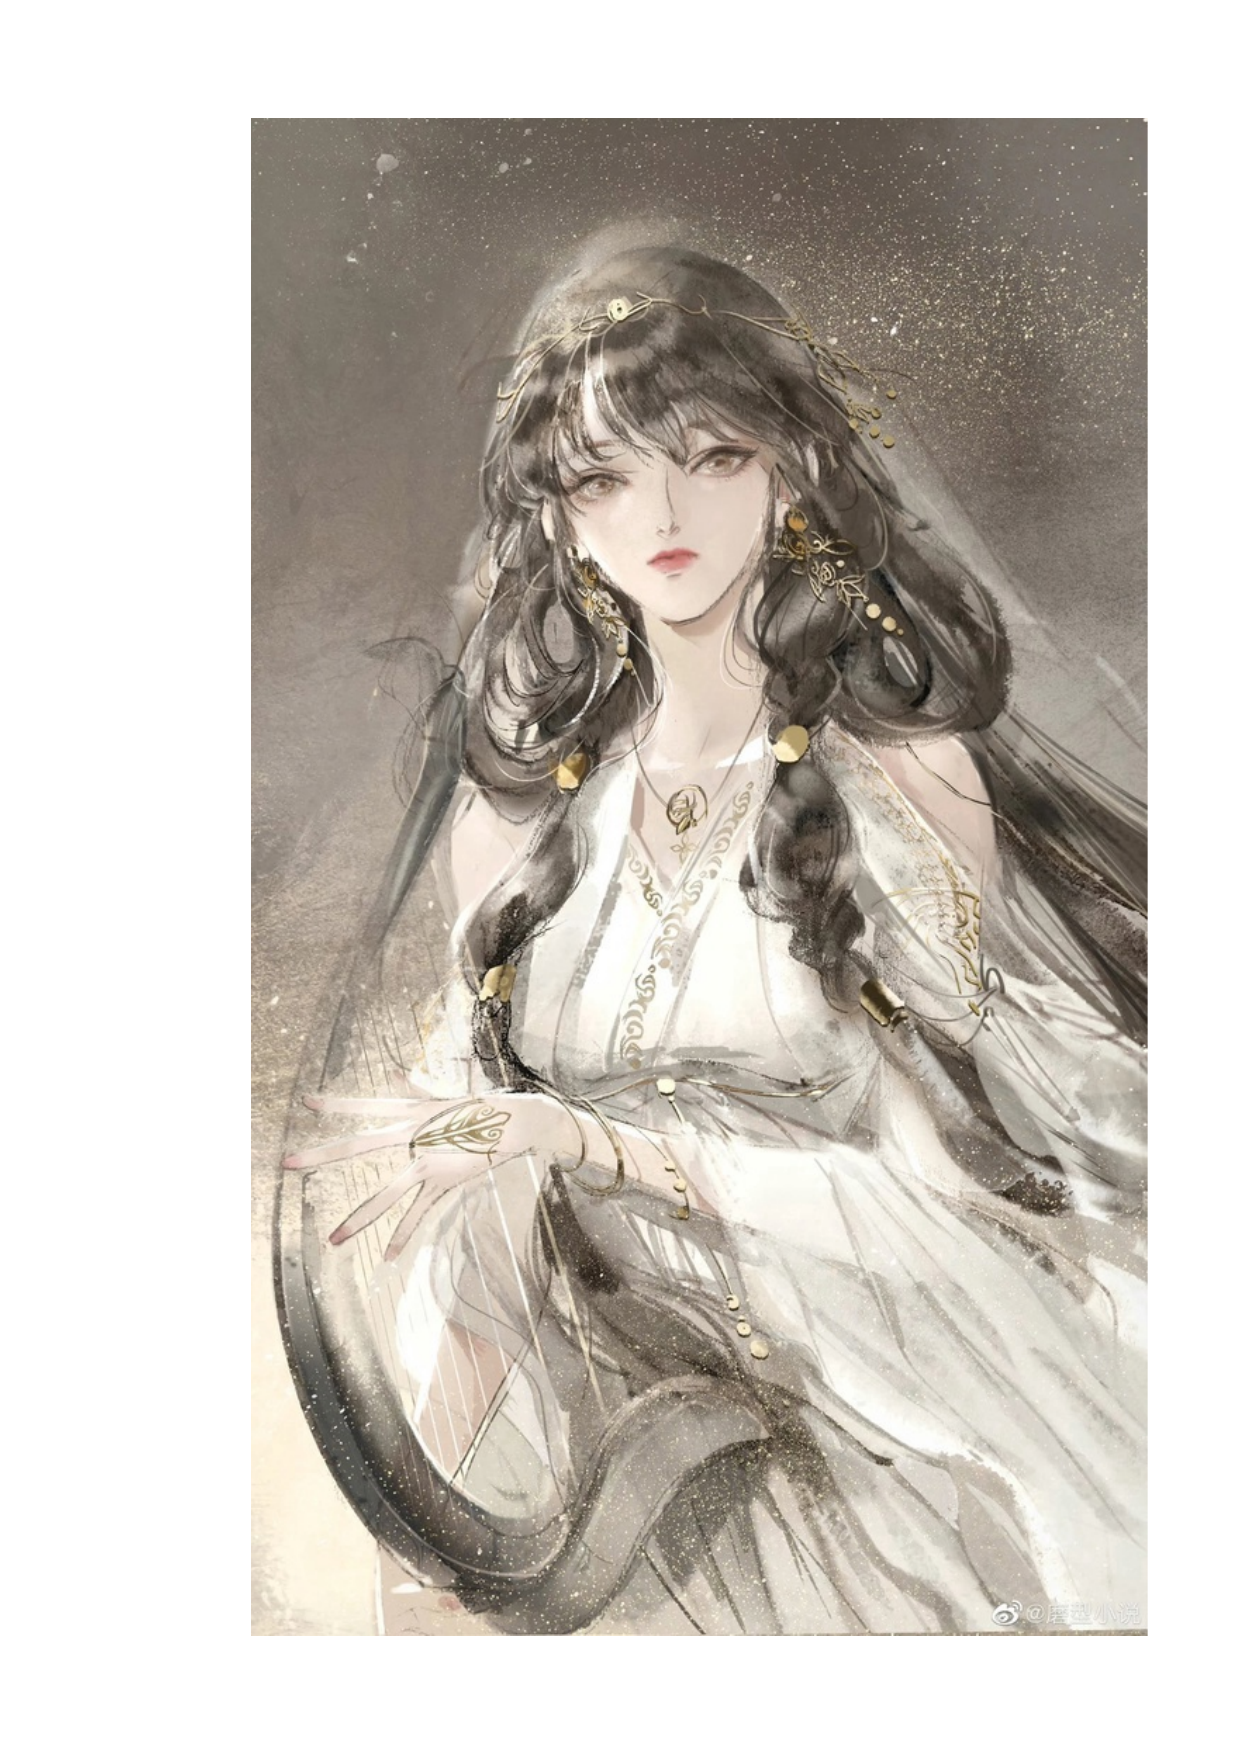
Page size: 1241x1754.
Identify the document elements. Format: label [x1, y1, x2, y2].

picture [251, 118, 1148, 1636]
